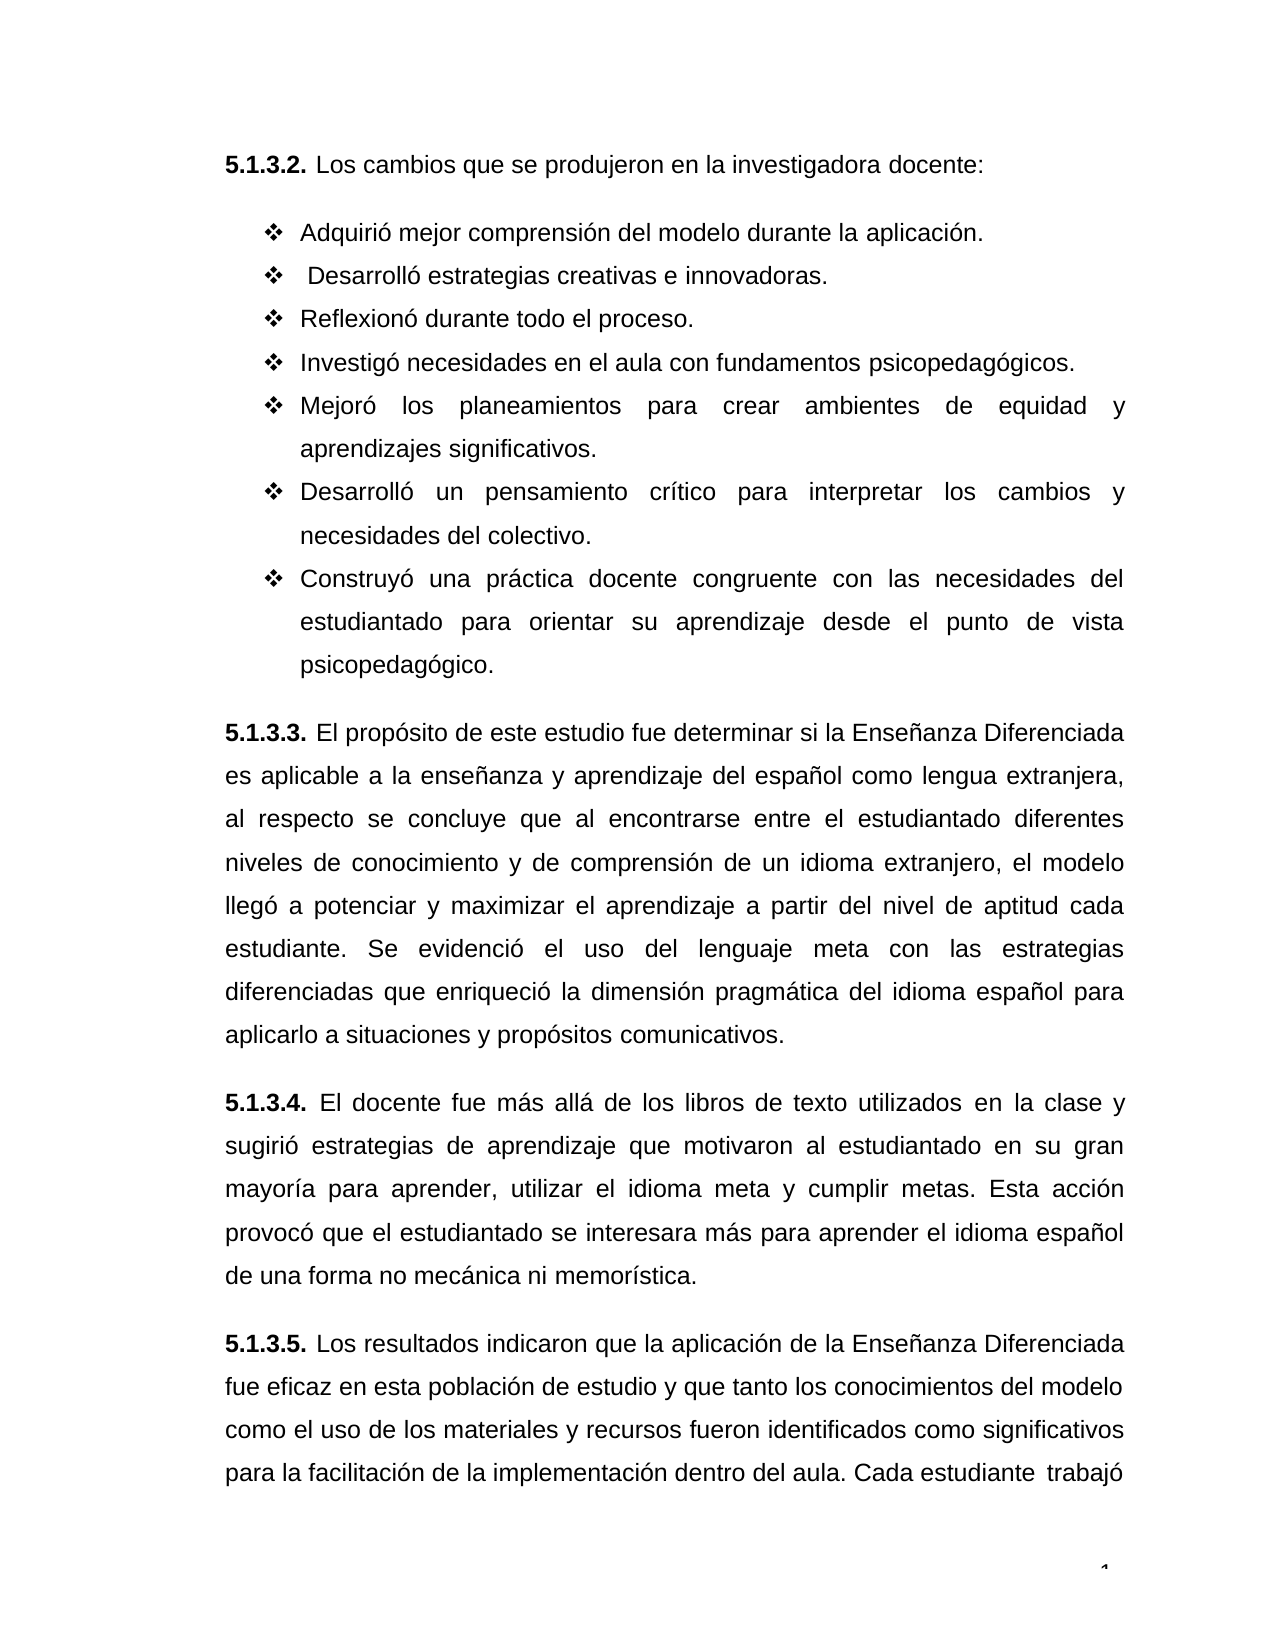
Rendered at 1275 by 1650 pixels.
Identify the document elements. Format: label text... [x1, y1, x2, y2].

list Desarrolló estrategias creativas e innovadoras. [262, 261, 1275, 290]
list Adquirió mejor comprensión del modelo durante la aplicación. [262, 218, 1275, 247]
list Reflexionó durante todo el proceso. [262, 304, 1275, 333]
list Los cambios que se produjeron en la investigadora docente: [225, 150, 1275, 178]
list Mejoró los planeamientos para crear ambientes de equidad y aprendizajes significativos. [262, 391, 1126, 463]
list Investigó necesidades en el aula con fundamentos psicopedagógicos. [262, 348, 1275, 377]
list Los resultados indicaron que la aplicación de la Enseñanza Diferenciada fue eficaz en esta población de estudio y que tanto los conocimientos del modelo como el uso de los materiales y recursos fueron identificados como significativos para la facilitación de la implementación dentro del aula. Cada estudiante trabajó [225, 1329, 1125, 1487]
list Desarrolló un pensamiento crítico para interpretar los cambios y necesidades del colectivo. [262, 477, 1125, 549]
list El docente fue más allá de los libros de texto utilizados en la clase y sugirió estrategias de aprendizaje que motivaron al estudiantado en su gran mayoría para aprender, utilizar el idioma meta y cumplir metas. Esta acción provocó que el estudiantado se interesara más para aprender el idioma español de una forma no mecánica ni memorística. [225, 1088, 1126, 1289]
list El propósito de este estudio fue determinar si la Enseñanza Diferenciada es aplicable a la enseñanza y aprendizaje del español como lengua extranjera, al respecto se concluye que al encontrarse entre el estudiantado diferentes niveles de conocimiento y de comprensión de un idioma extranjero, el modelo llegó a potenciar y maximizar el aprendizaje a partir del nivel de aptitud cada estudiante. Se evidenció el uso del lenguaje meta con las estrategias diferenciadas que enriqueció la dimensión pragmática del idioma español para aplicarlo a situaciones y propósitos comunicativos. [225, 718, 1126, 1049]
list Construyó una práctica docente congruente con las necesidades del estudiantado para orientar su aprendizaje desde el punto de vista psicopedagógico. [262, 564, 1125, 679]
